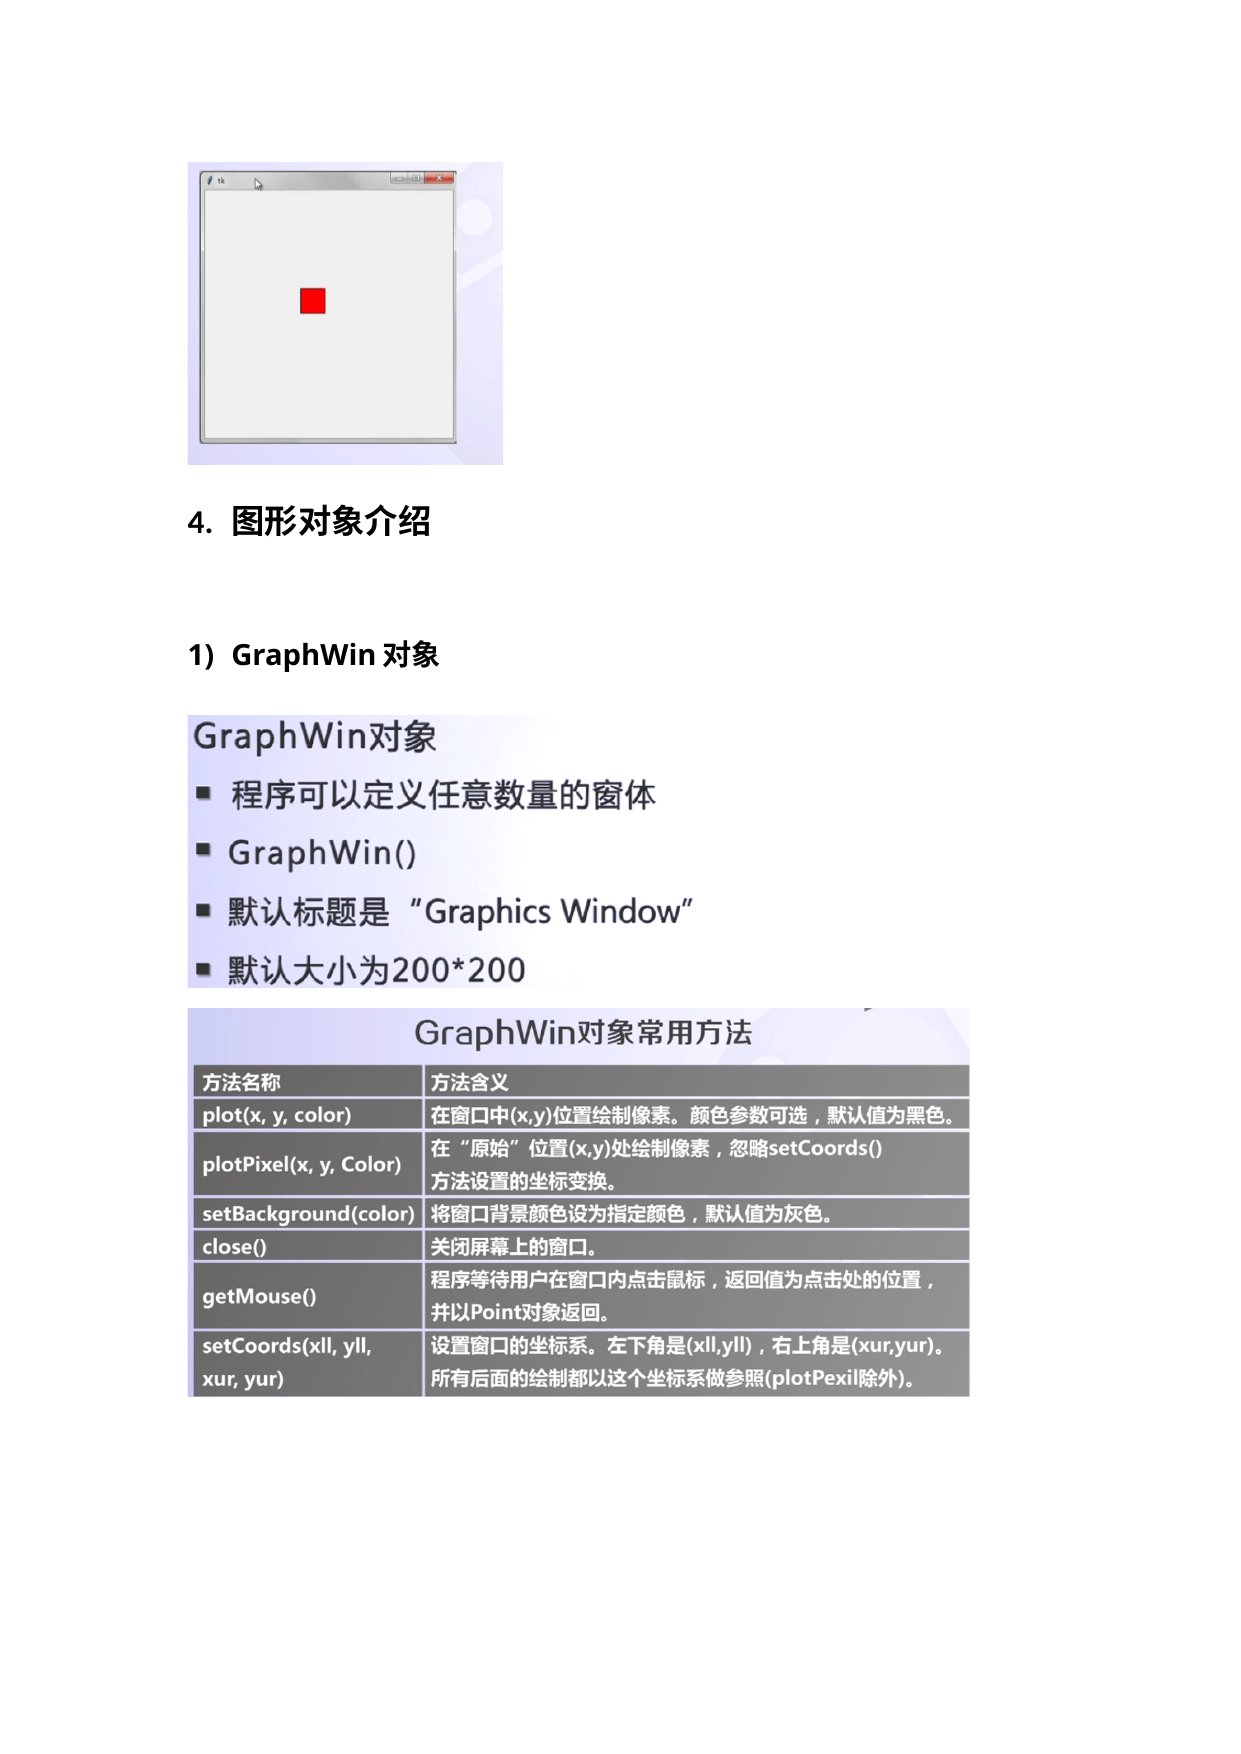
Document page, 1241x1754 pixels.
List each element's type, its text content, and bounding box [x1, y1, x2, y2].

picture [187, 162, 504, 465]
picture [187, 715, 694, 988]
subtitle 图形对象介绍 [187, 487, 1053, 552]
subtitle GraphWin对象 [187, 620, 1028, 685]
picture [187, 1008, 971, 1397]
